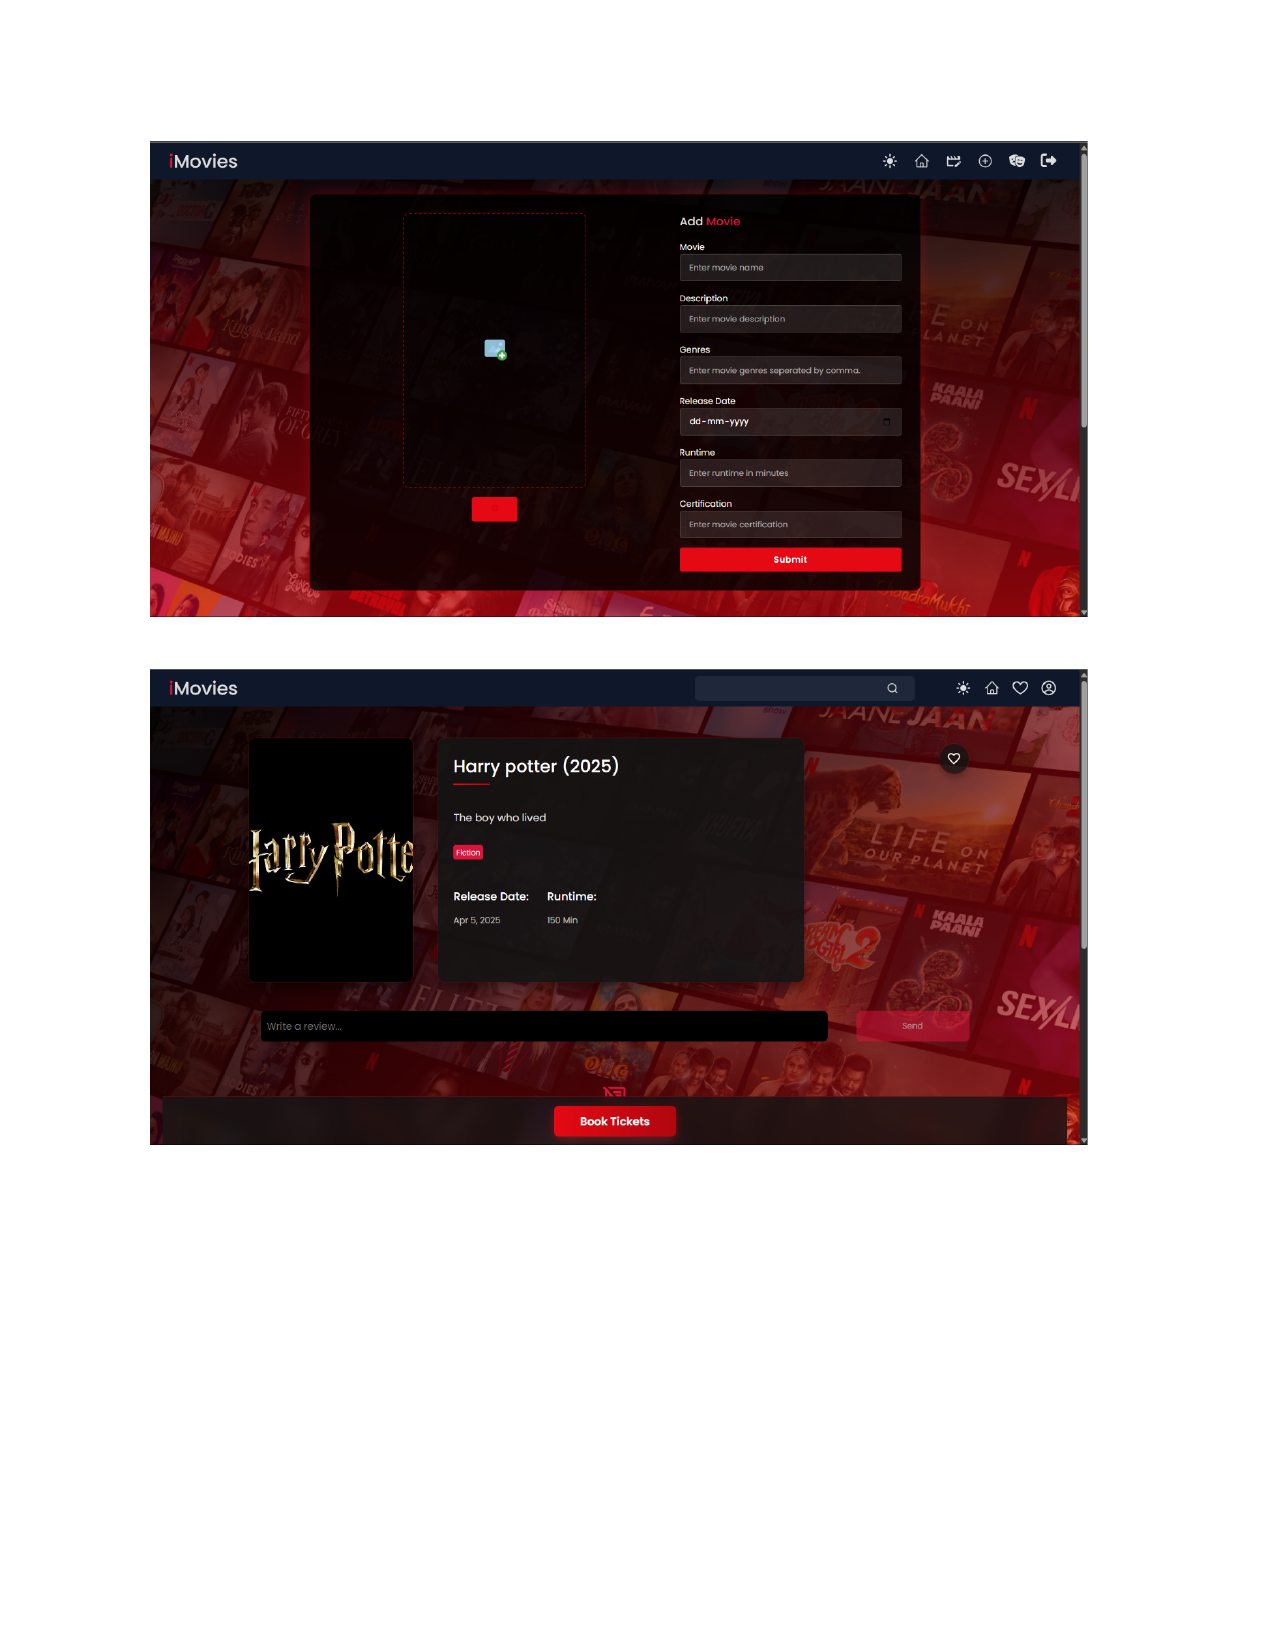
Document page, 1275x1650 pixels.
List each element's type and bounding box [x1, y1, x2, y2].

picture [150, 141, 1088, 617]
picture [150, 669, 1088, 1145]
